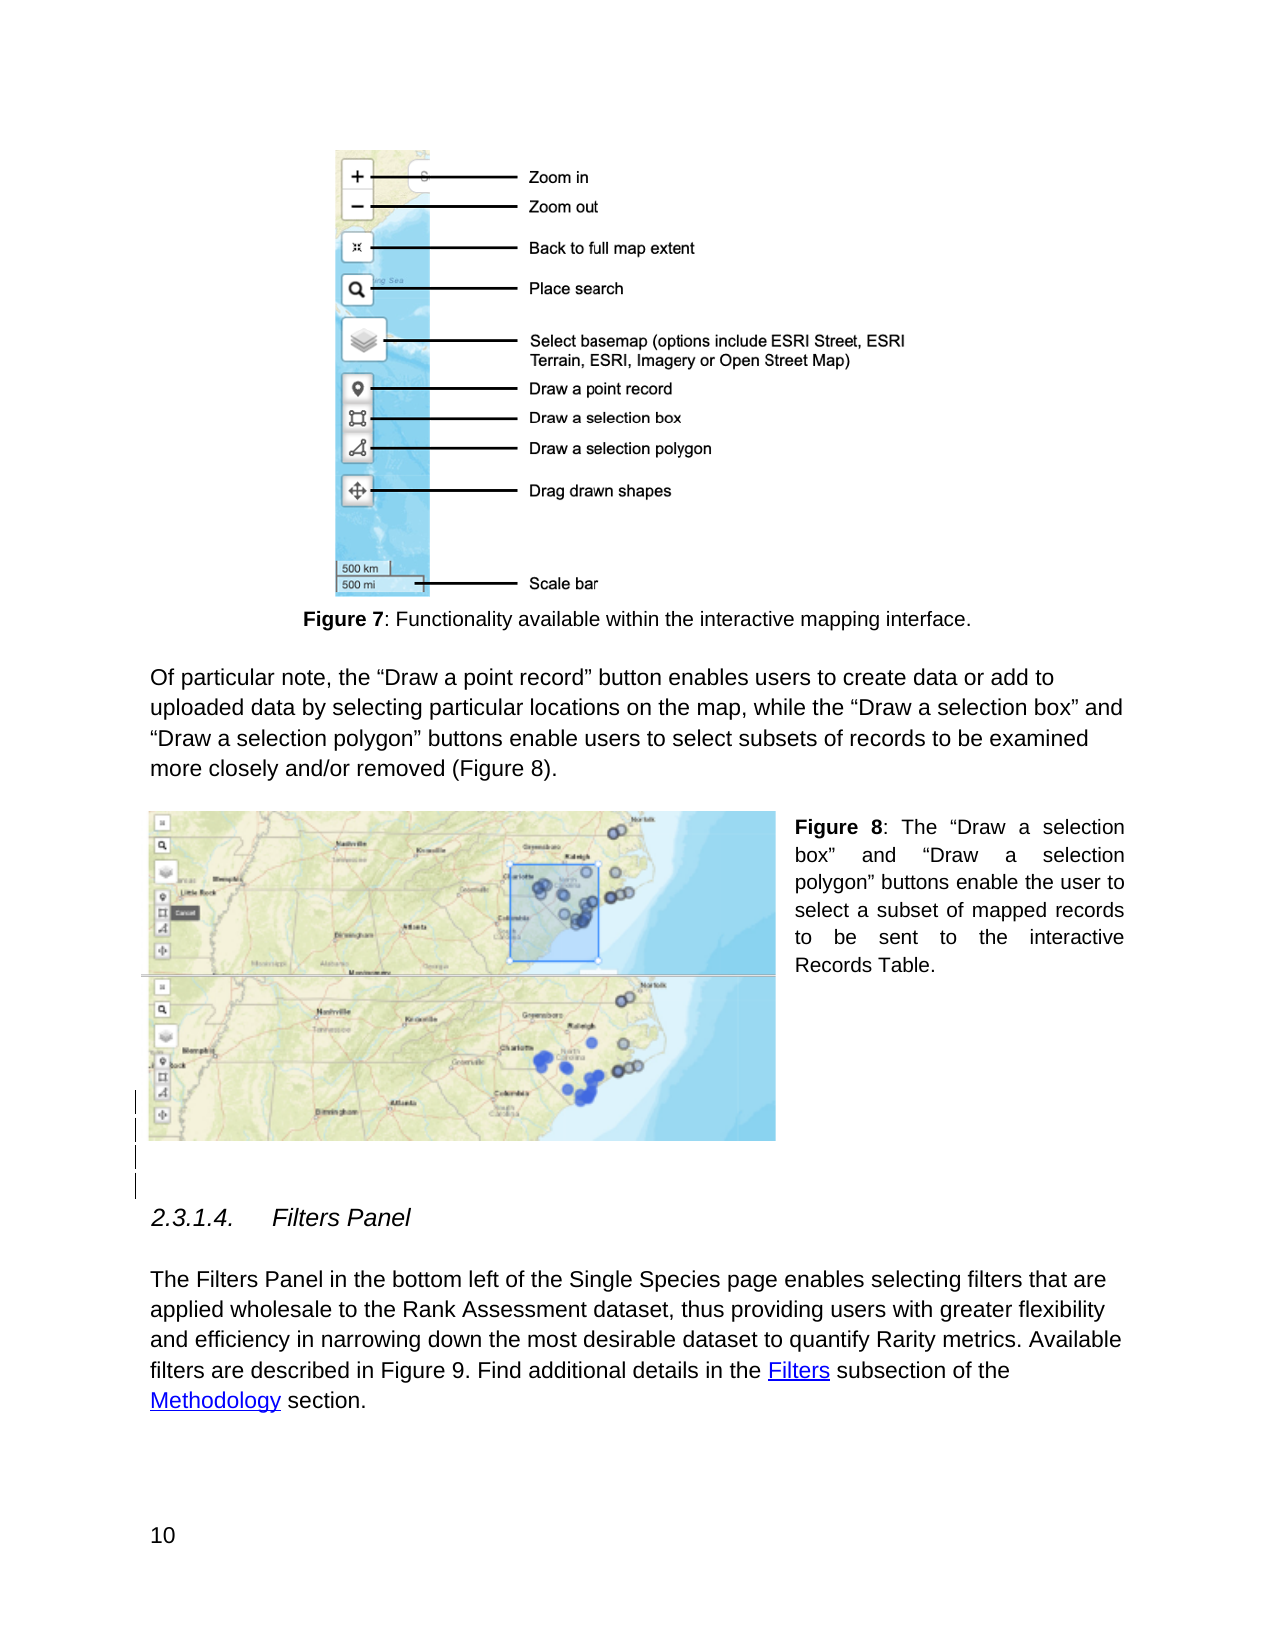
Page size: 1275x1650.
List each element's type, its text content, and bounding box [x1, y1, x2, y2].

text Figure 7: Functionality available within the interactive mapping interface. [150, 606, 1125, 630]
picture [335, 150, 940, 603]
picture [141, 811, 776, 1141]
subtitle Filters Panel [234, 1203, 1125, 1232]
text Figure 8: The “Draw a selection box” and “Draw a selection polygon” buttons enable the user to select a subset of mapped records to be sent to the interactive Records Table. [776, 815, 1125, 977]
text Of particular note, the “Draw a point record” button enables users to create data or add to uploaded data by selecting particular locations on the map, while the “Draw a selection box” and “Draw a selection polygon” buttons enable users to select subsets of records to be examined more closely and/or removed (Figure 8). [150, 664, 1125, 781]
text The Filters Panel in the bottom left of the Single Species page enables selecting filters that are applied wholesale to the Rank Assessment dataset, thus providing users with greater flexibility and efficiency in narrowing down the most desirable dataset to quantify Rarity metrics. Available filters are described in Figure 9. Find additional details in the Filters subsection of the Methodology section. [150, 1266, 1125, 1413]
